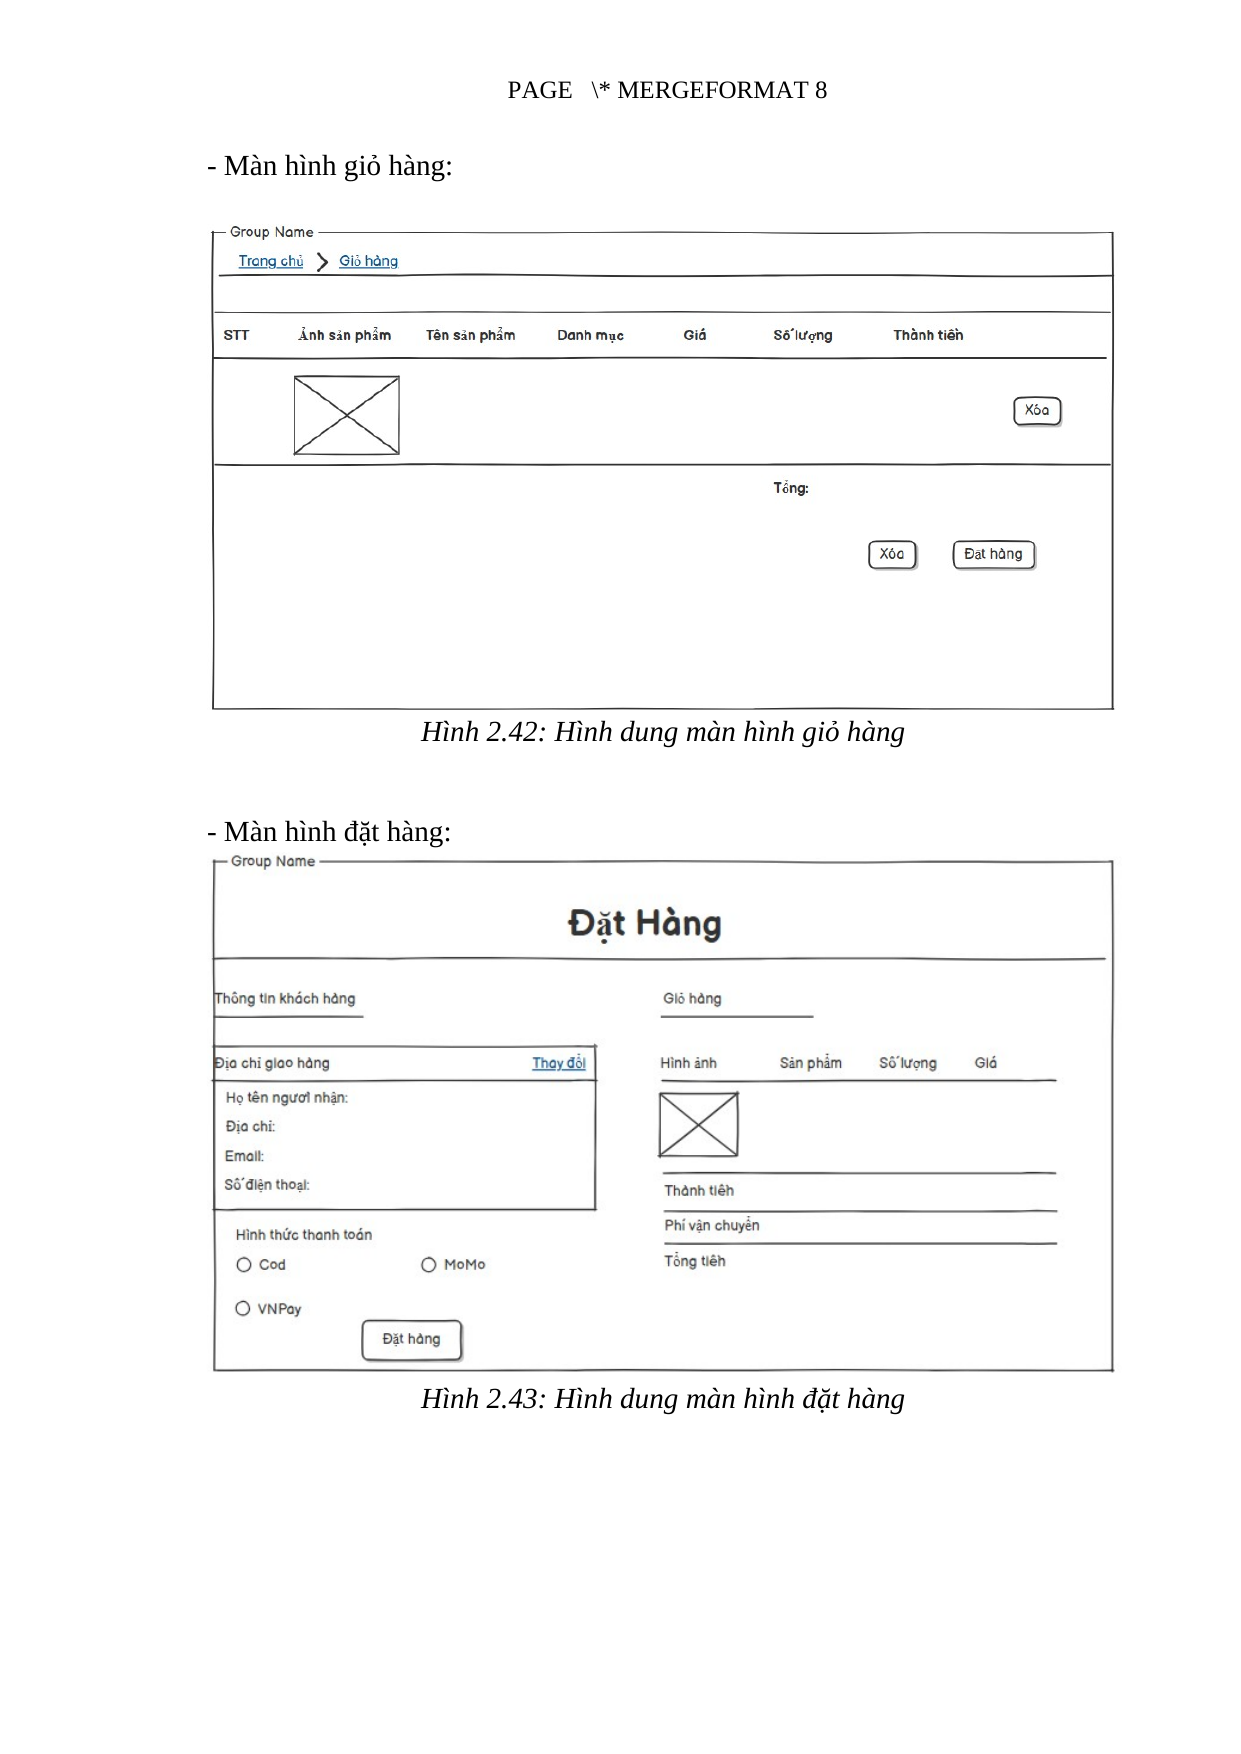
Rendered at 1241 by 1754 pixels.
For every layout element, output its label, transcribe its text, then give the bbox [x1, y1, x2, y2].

picture [206, 224, 1123, 710]
text Hình 2.43: Hình dung màn hình đặt hàng [207, 1381, 1122, 1414]
picture [206, 852, 1123, 1381]
text Hình 2.42: Hình dung màn hình giỏ hàng [207, 714, 1122, 747]
text - Màn hình giỏ hàng: [207, 148, 1122, 181]
text - Màn hình đặt hàng: [207, 814, 1122, 848]
